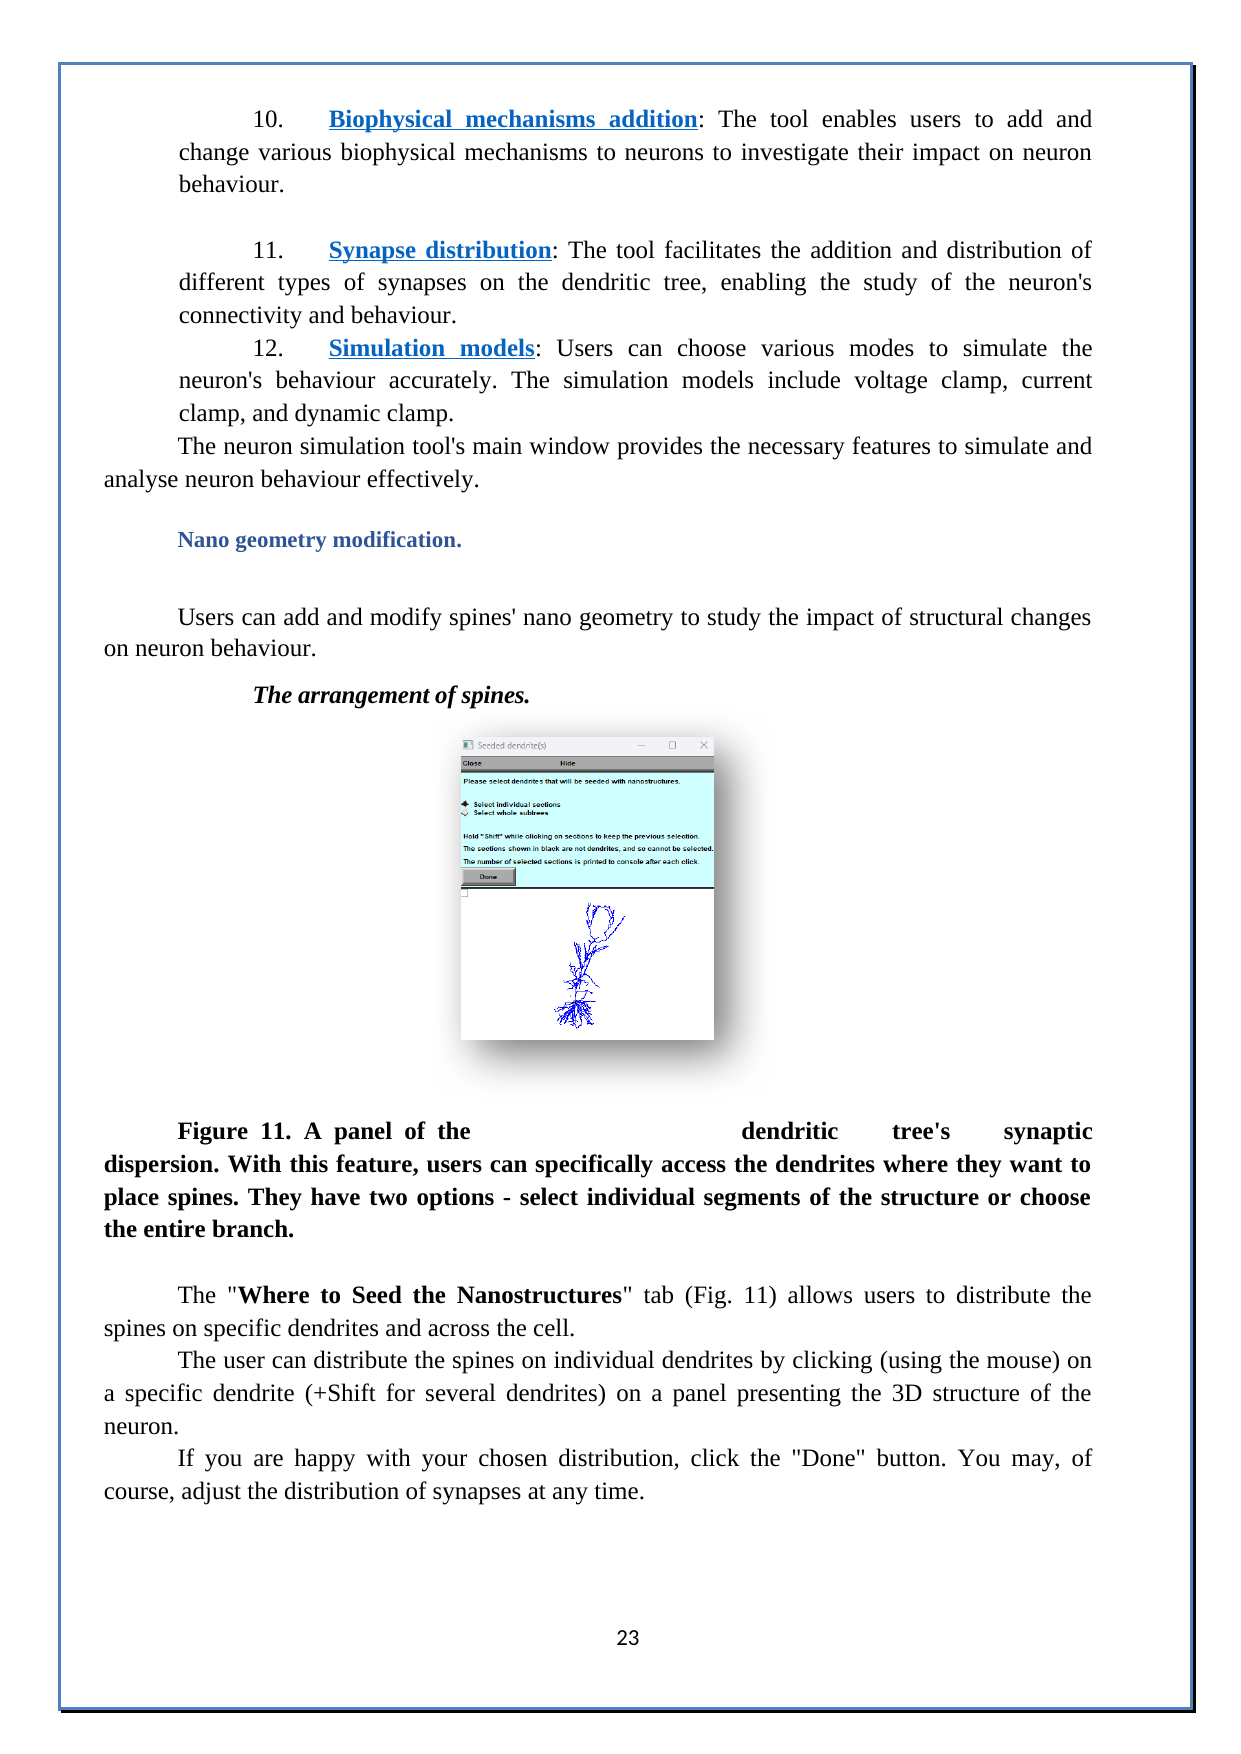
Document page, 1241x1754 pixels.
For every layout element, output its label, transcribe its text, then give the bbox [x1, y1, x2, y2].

text The user can distribute the spines on individual dendrites by clicking (using the mouse) on a specific dendrite (+Shift for several dendrites) on a panel presenting the 3D structure of the neuron. [103, 1345, 1093, 1439]
list Synapse distribution: The tool facilitates the addition and distribution of different types of synapses on the dendritic tree, enabling the study of the neuron's connectivity and behaviour. [178, 235, 1093, 329]
text The "Where to Seed the Nanostructures" tab (Fig. 11) allows users to distribute the spines on specific dendrites and across the cell. [103, 1280, 1093, 1341]
text Figure 11. A panel of the dendritic tree's synaptic dispersion. With this feature, users can specifically access the dendrites where they want to place spines. They have two options - select individual segments of the structure or choose the entire branch. [103, 1116, 1093, 1243]
subtitle The arrangement of spines. [178, 681, 1093, 709]
subtitle Nano geometry modification. [103, 526, 1093, 552]
text The neuron simulation tool's main window provides the necessary features to simulate and analyse neuron behaviour effectively. [103, 431, 1093, 492]
list Simulation models: Users can choose various modes to simulate the neuron's behaviour accurately. The simulation models include voltage clamp, current clamp, and dynamic clamp. [178, 333, 1093, 427]
picture [461, 737, 714, 1040]
text Users can add and modify spines' nano geometry to study the impact of structural changes on neuron behaviour. [103, 602, 1093, 662]
text If you are happy with your chosen distribution, click the "Done" button. You may, of course, adjust the distribution of synapses at any time. [103, 1443, 1093, 1505]
list Biophysical mechanisms addition: The tool enables users to add and change various biophysical mechanisms to neurons to investigate their impact on neuron behaviour. [178, 104, 1093, 198]
